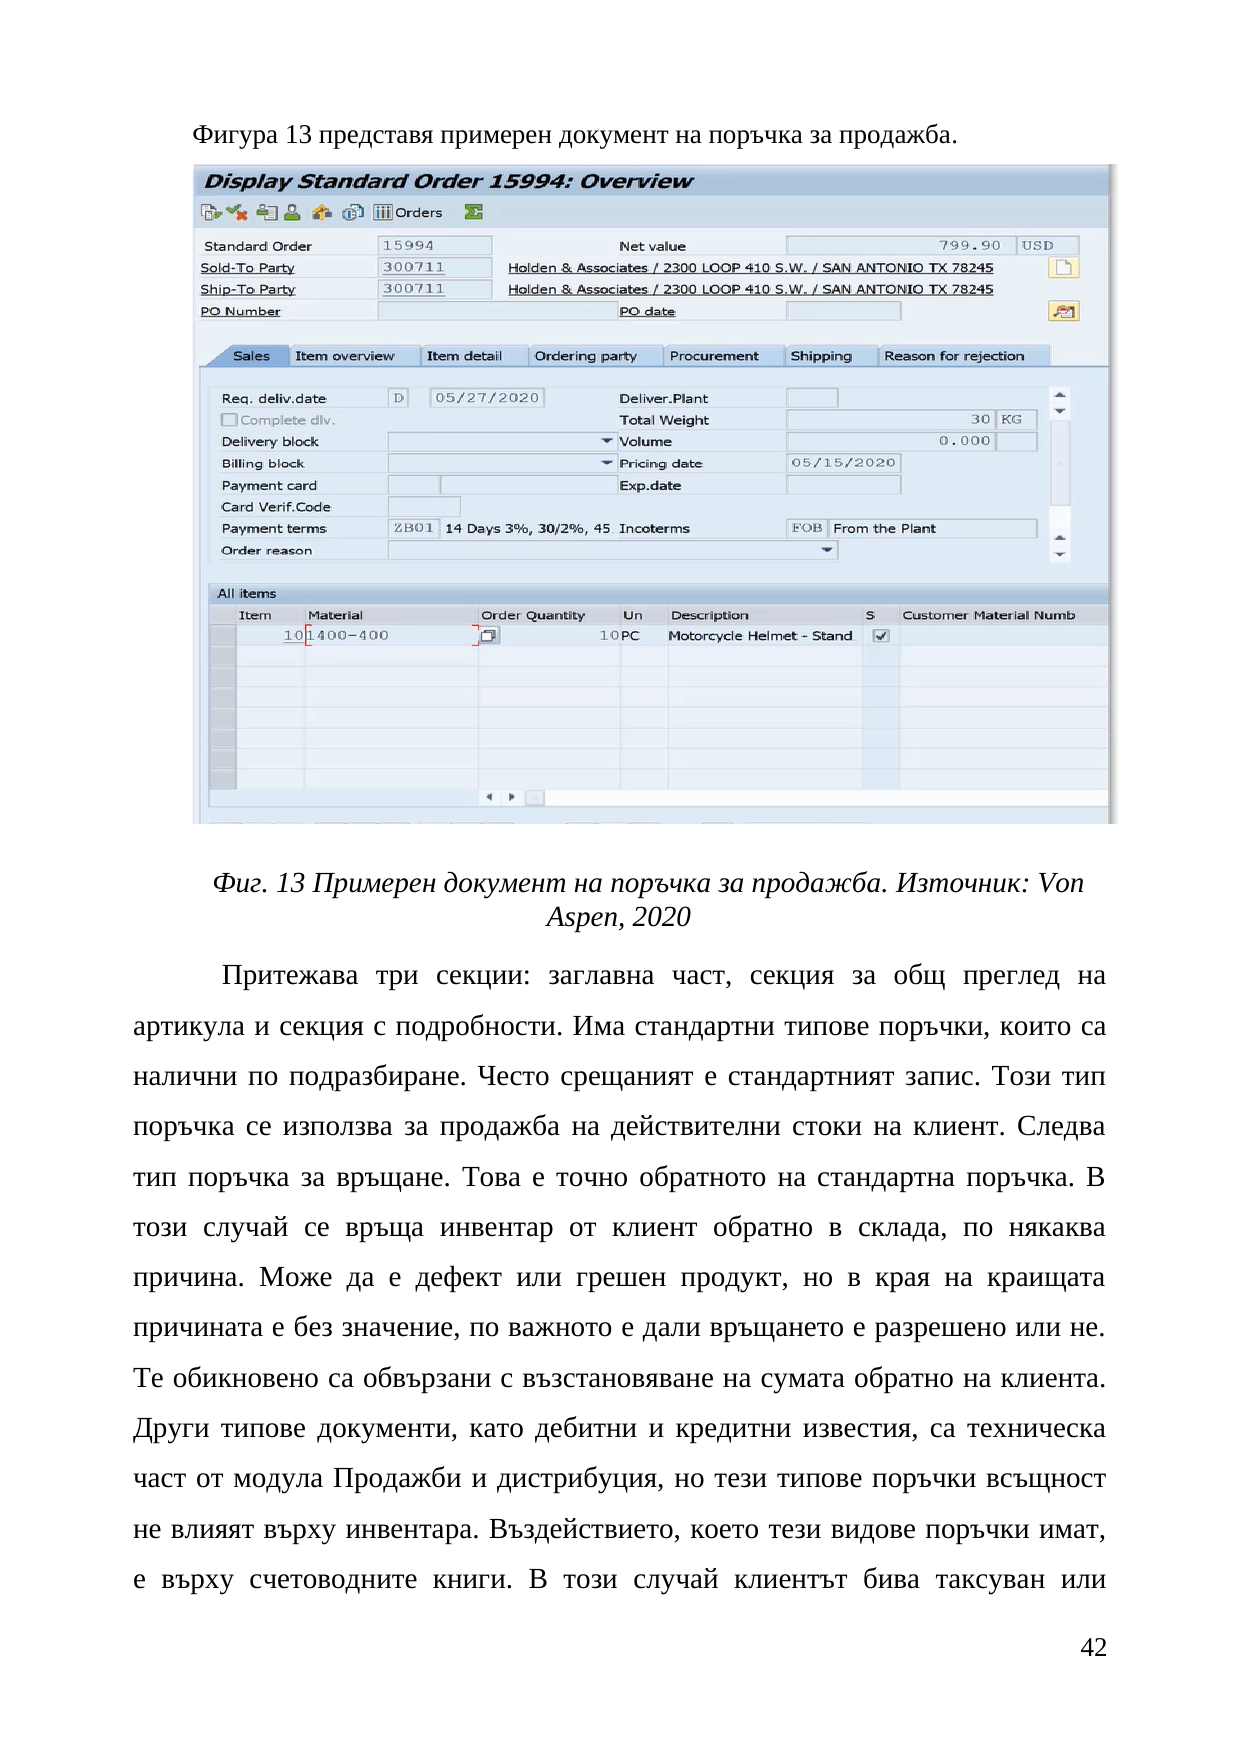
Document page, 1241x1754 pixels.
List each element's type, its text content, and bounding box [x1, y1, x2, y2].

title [133, 118, 1107, 149]
picture [192, 164, 1119, 824]
title Фиг. 13 Примерен документ на поръчка за продажба. Източник: Von Aspen, 2020 [133, 865, 1107, 932]
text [133, 957, 1107, 1595]
